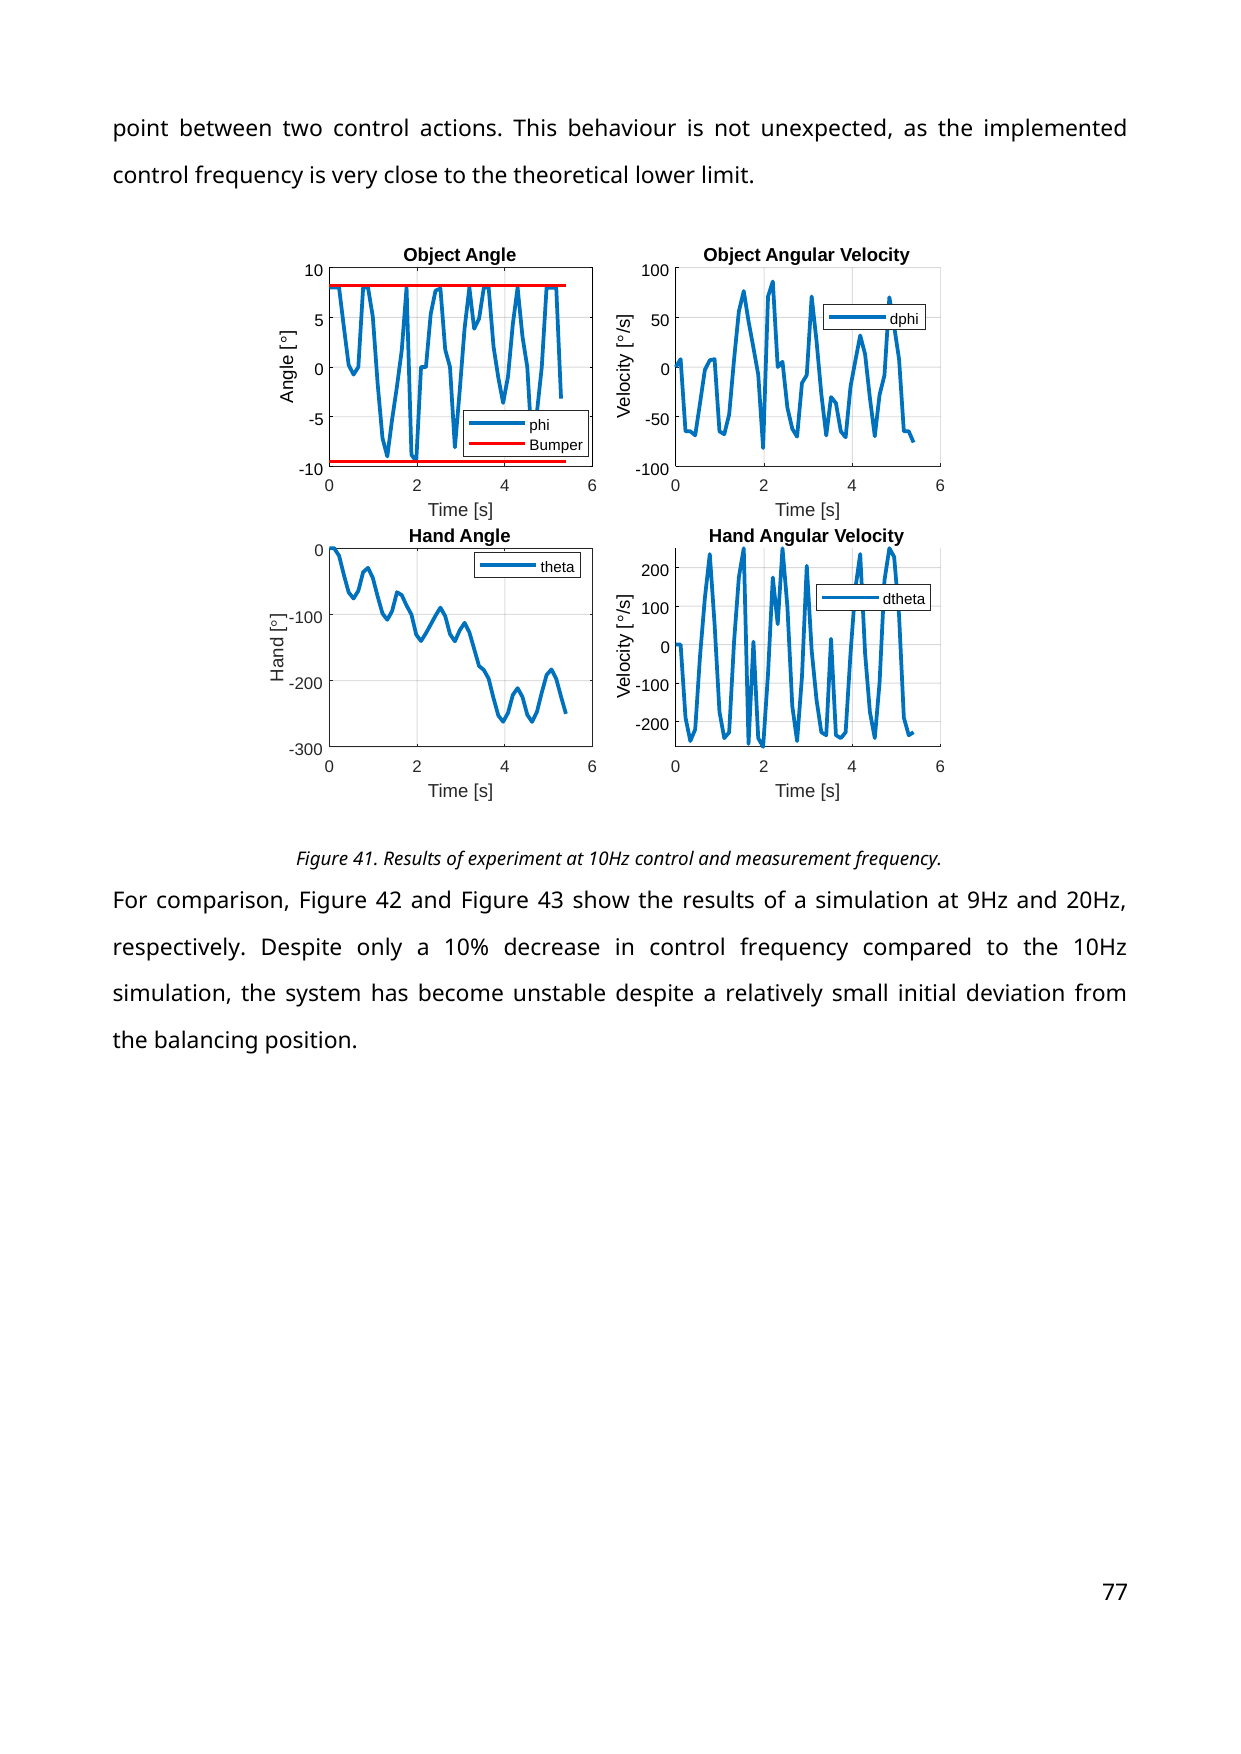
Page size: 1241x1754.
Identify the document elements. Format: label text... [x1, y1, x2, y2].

text For comparison, Figure 42 and Figure 43 show the results of a simulation at 9Hz and 20Hz, respectively. Despite only a 10% decrease in control frequency compared to the 10Hz simulation, the system has become unstable despite a relatively small initial deviation from the balancing position. [112, 884, 1128, 1056]
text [112, 112, 1128, 190]
